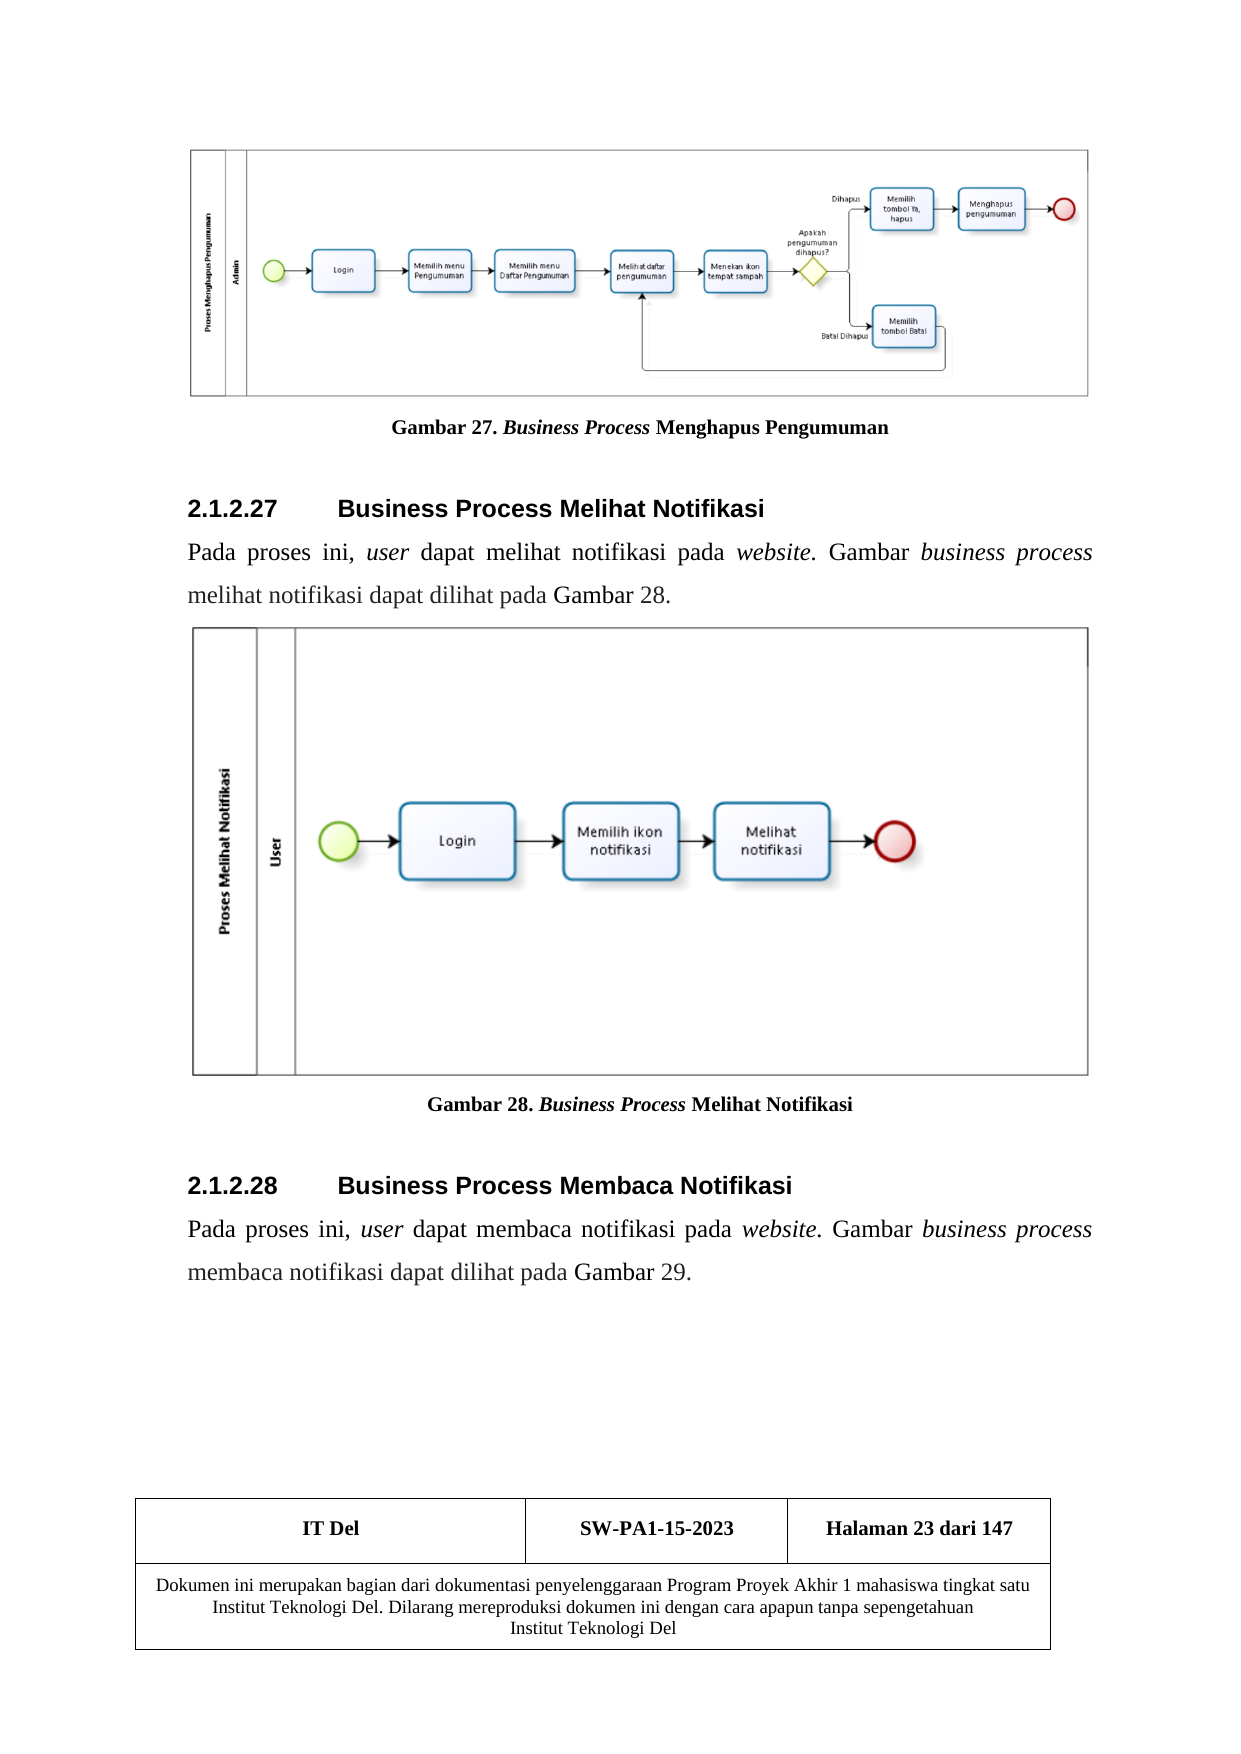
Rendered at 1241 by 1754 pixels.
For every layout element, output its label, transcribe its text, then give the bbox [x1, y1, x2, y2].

text Pada proses ini, user dapat membaca notifikasi pada website. Gambar business process membaca notifikasi dapat dilihat pada Gambar 29. [187, 1214, 1092, 1286]
text Gambar 28. Business Process Melihat Notifikasi [187, 1092, 1092, 1116]
text Pada proses ini, user dapat melihat notifikasi pada website. Gambar business process melihat notifikasi dapat dilihat pada Gambar 28. [187, 537, 1092, 609]
text 2.1.2.27 Business Process Melihat Notifikasi [187, 494, 1092, 522]
text 2.1.2.28 Business Process Membaca Notifikasi [187, 1171, 1092, 1200]
picture [187, 147, 1091, 401]
text Gambar 27. Business Process Menghapus Pengumuman [187, 414, 1092, 439]
picture [187, 623, 1093, 1078]
